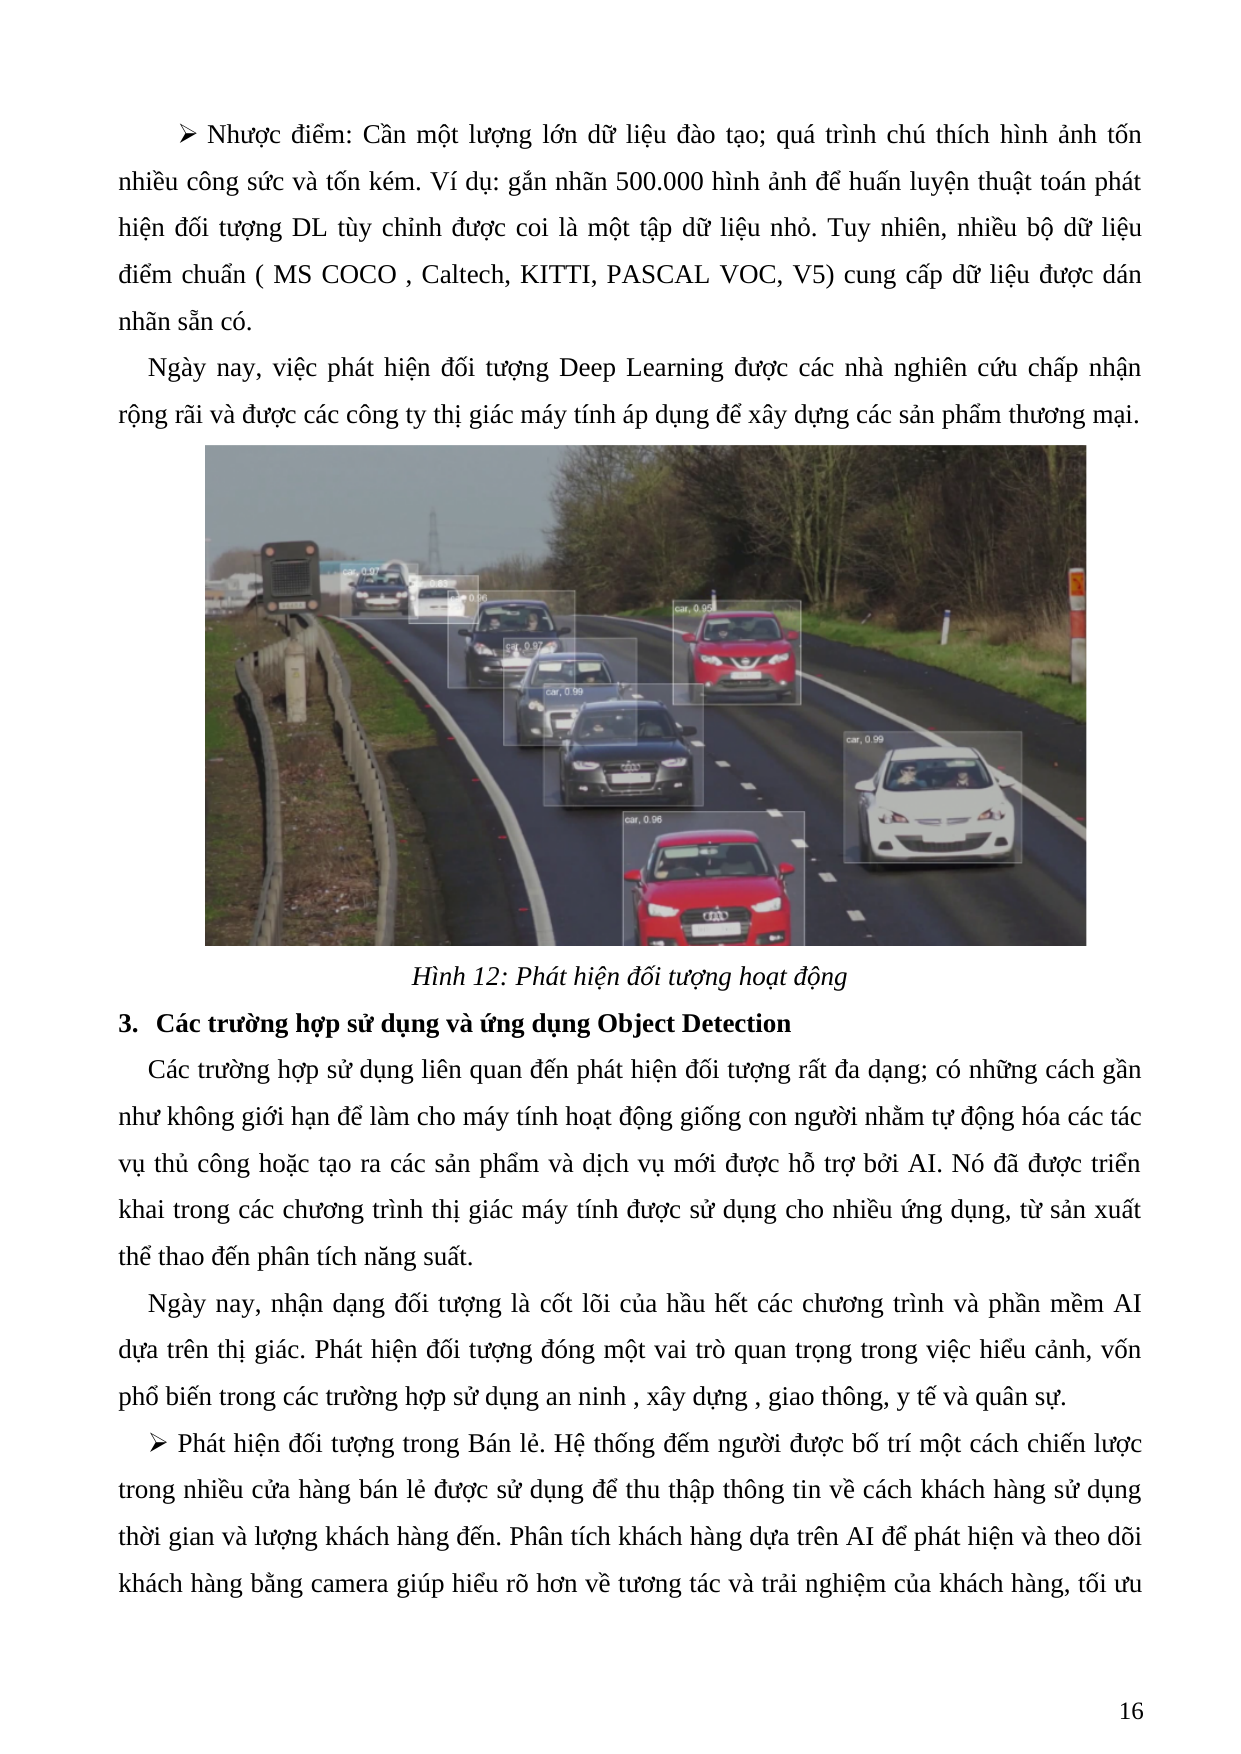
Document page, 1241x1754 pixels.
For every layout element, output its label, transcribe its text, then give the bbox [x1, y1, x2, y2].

list Nhược điểm: Cần một lượng lớn dữ liệu đào tạo; quá trình chú thích hình ảnh tốn nhiều công sức và tốn kém. Ví dụ: gắn nhãn 500.000 hình ảnh để huấn luyện thuật toán phát hiện đối tượng DL tùy chỉnh được coi là một tập dữ liệu nhỏ. Tuy nhiên, nhiều bộ dữ liệu điểm chuẩn ( MS COCO , Caltech, KITTI, PASCAL VOC, V5) cung cấp dữ liệu được dán nhãn sẵn có. [118, 118, 1144, 336]
text Các trường hợp sử dụng liên quan đến phát hiện đối tượng rất đa dạng; có những cách gần như không giới hạn để làm cho máy tính hoạt động giống con người nhằm tự động hóa các tác vụ thủ công hoặc tạo ra các sản phẩm và dịch vụ mới được hỗ trợ bởi AI. Nó đã được triển khai trong các chương trình thị giác máy tính được sử dụng cho nhiều ứng dụng, từ sản xuất thể thao đến phân tích năng suất. [118, 1053, 1144, 1271]
subtitle Các trường hợp sử dụng và ứng dụng Object Detection [118, 1007, 1144, 1038]
text Ngày nay, nhận dạng đối tượng là cốt lõi của hầu hết các chương trình và phần mềm AI dựa trên thị giác. Phát hiện đối tượng đóng một vai trò quan trọng trong việc hiểu cảnh, vốn phổ biến trong các trường hợp sử dụng an ninh , xây dựng , giao thông, y tế và quân sự. [118, 1287, 1144, 1411]
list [118, 1427, 1144, 1598]
text Ngày nay, việc phát hiện đối tượng Deep Learning được các nhà nghiên cứu chấp nhận rộng rãi và được các công ty thị giác máy tính áp dụng để xây dựng các sản phẩm thương mại. [118, 352, 1144, 429]
picture [205, 445, 1087, 946]
text Hình 12: Phát hiện đối tượng hoạt động [118, 960, 1144, 991]
